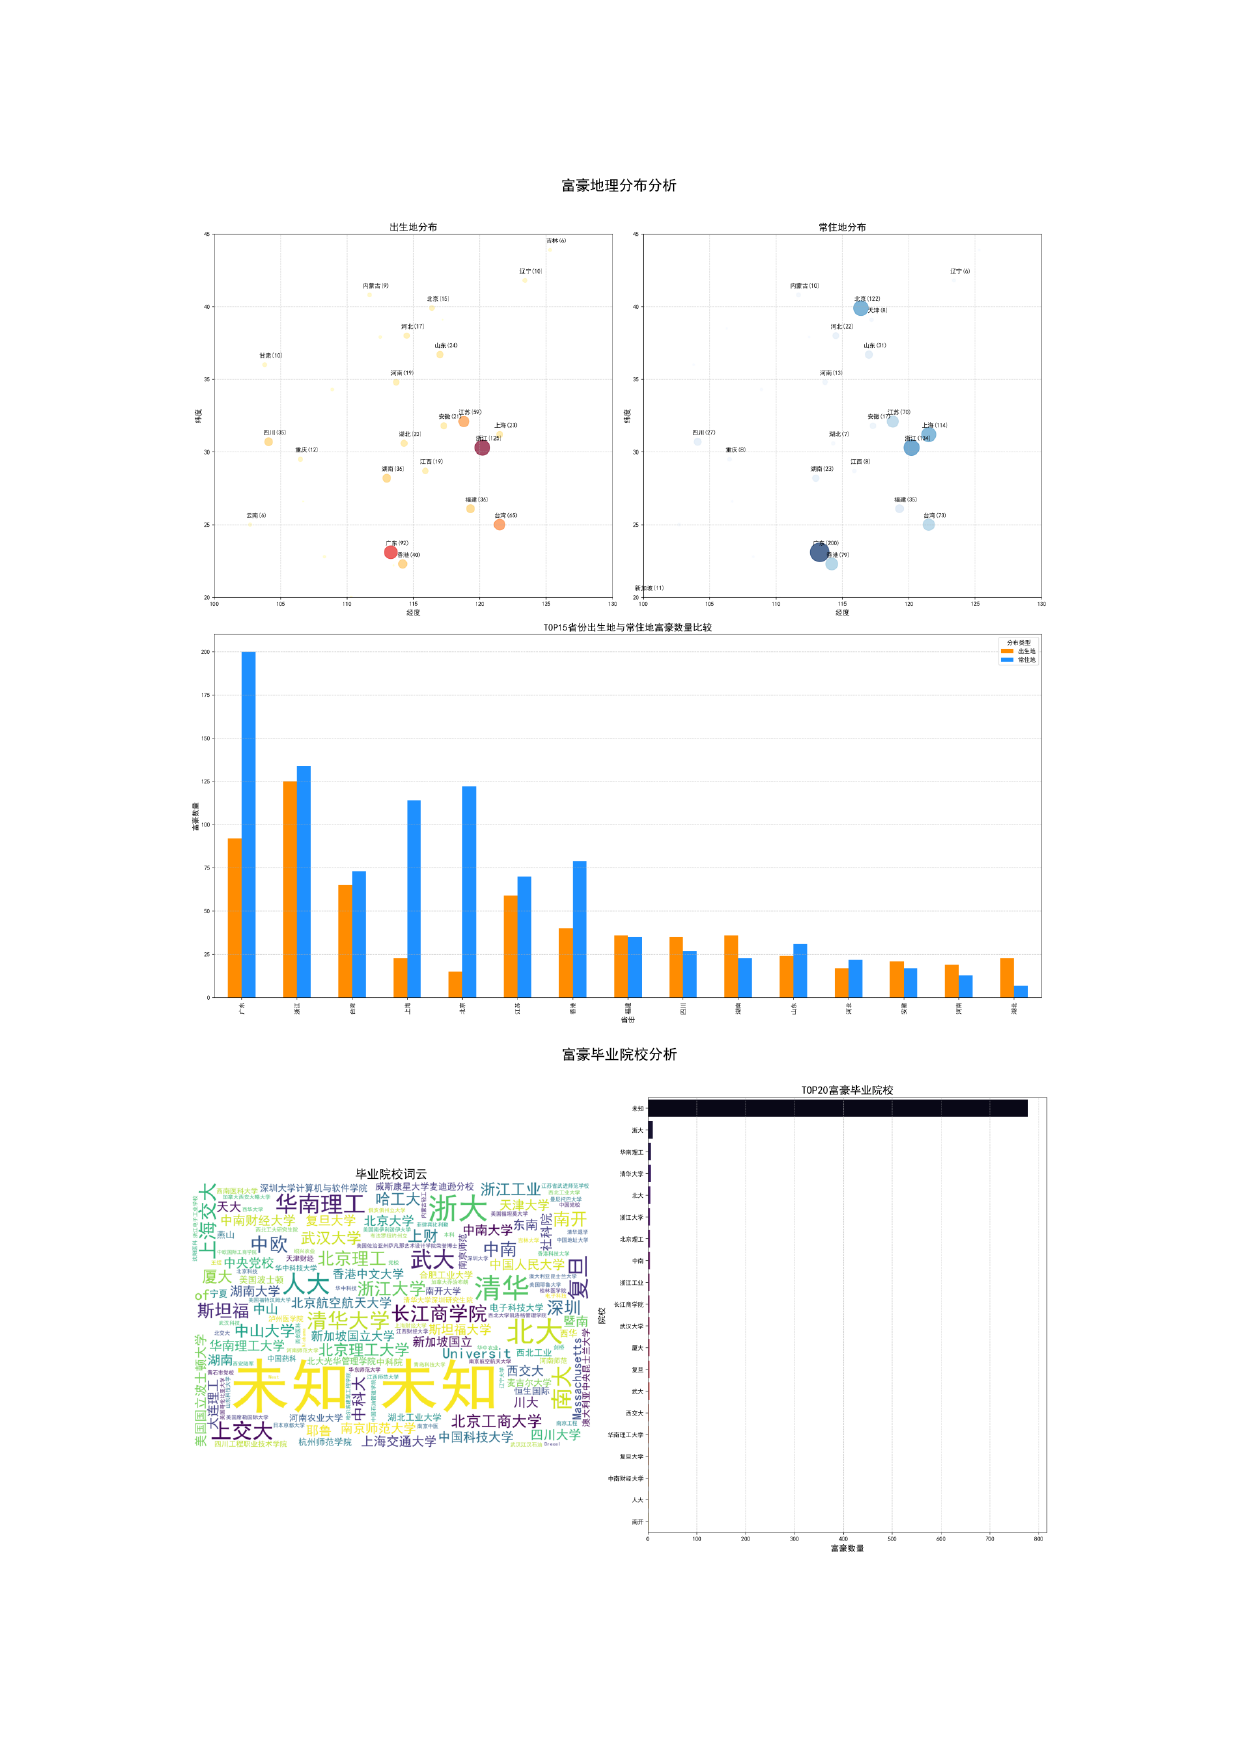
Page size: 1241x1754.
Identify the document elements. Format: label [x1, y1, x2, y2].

picture [187, 1043, 1051, 1556]
picture [187, 175, 1050, 1027]
